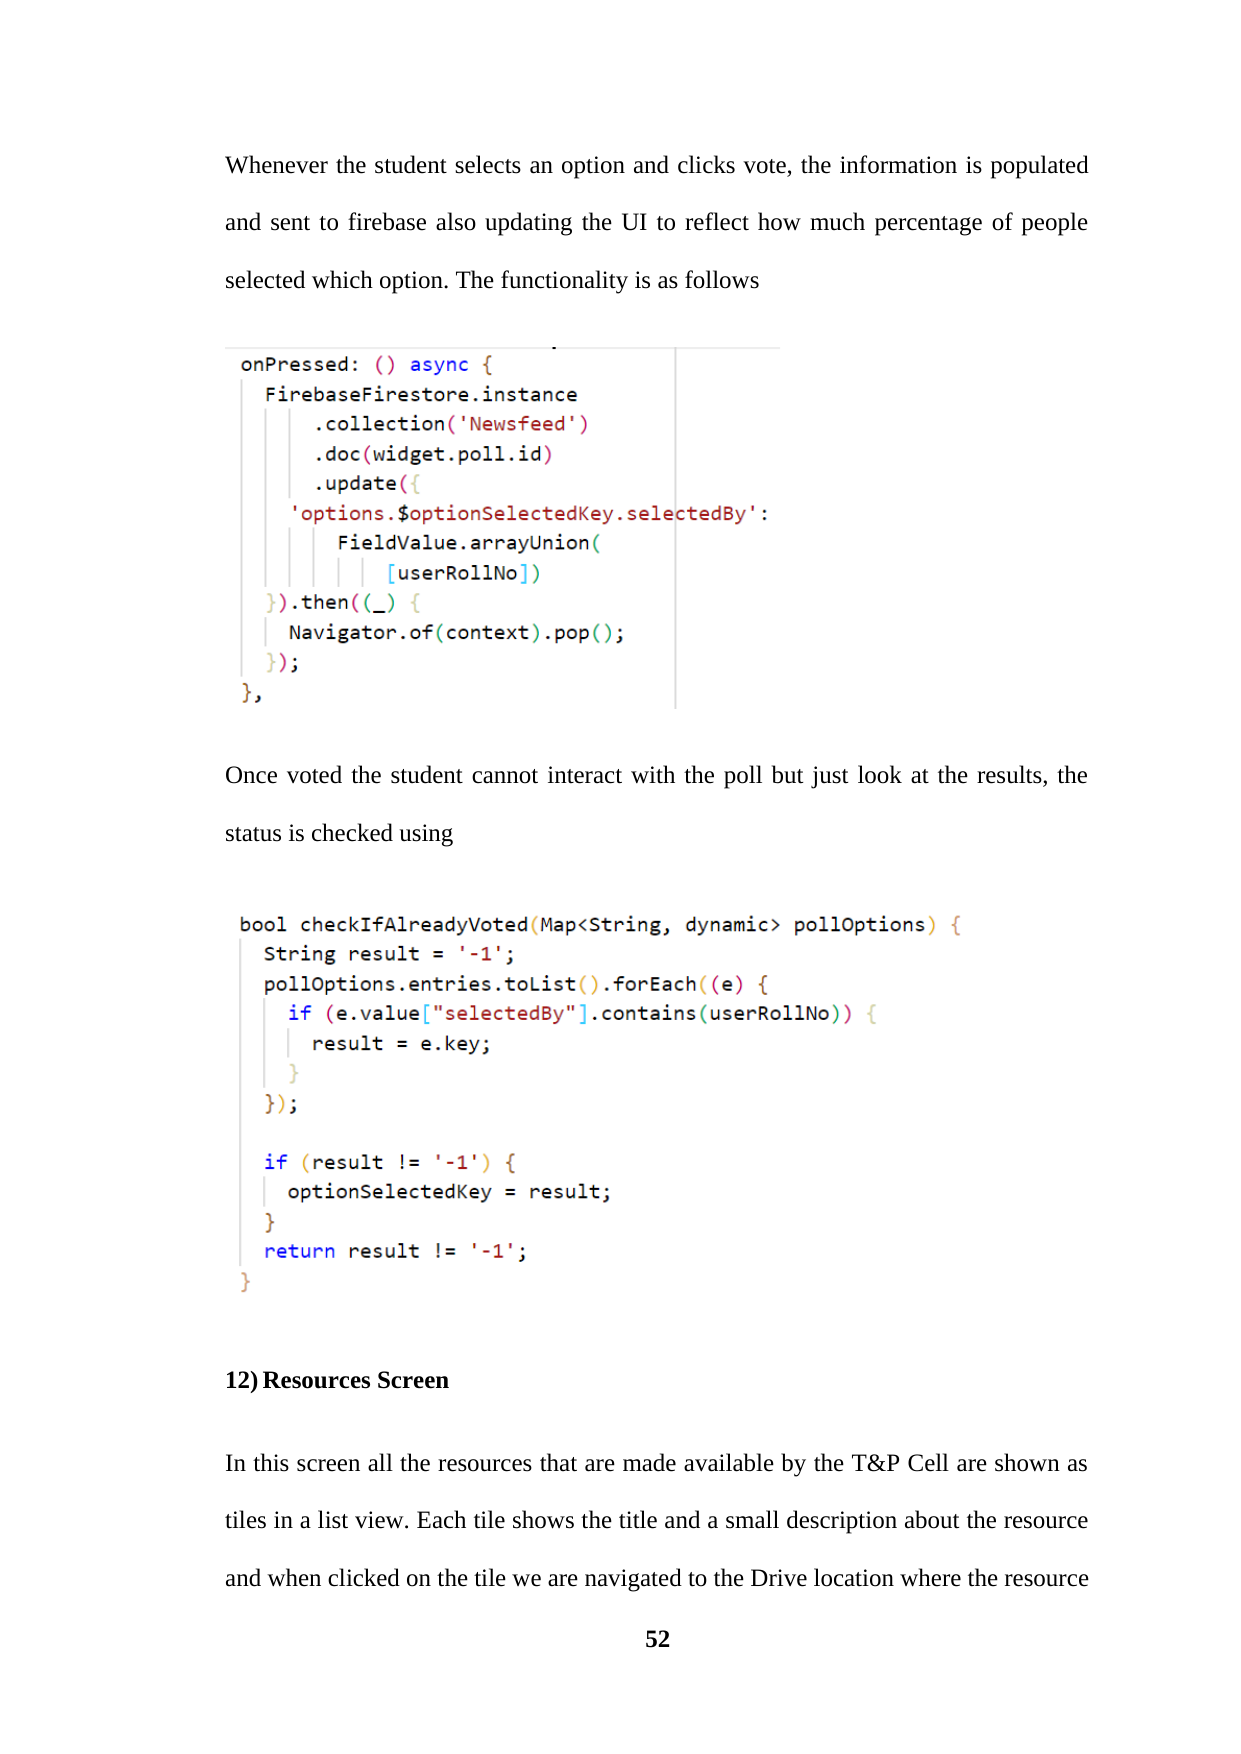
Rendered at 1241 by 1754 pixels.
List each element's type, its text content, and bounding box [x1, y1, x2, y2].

text Once voted the student cannot interact with the poll but just look at the results, the status is checked using [225, 760, 1090, 847]
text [225, 1448, 1090, 1592]
picture [231, 900, 981, 1312]
picture [225, 347, 781, 709]
list Resources Screen [225, 1366, 1090, 1394]
text Whenever the student selects an option and clicks vote, the information is populated and sent to firebase also updating the UI to reflect how much percentage of people selected which option. The functionality is as follows [225, 150, 1090, 294]
